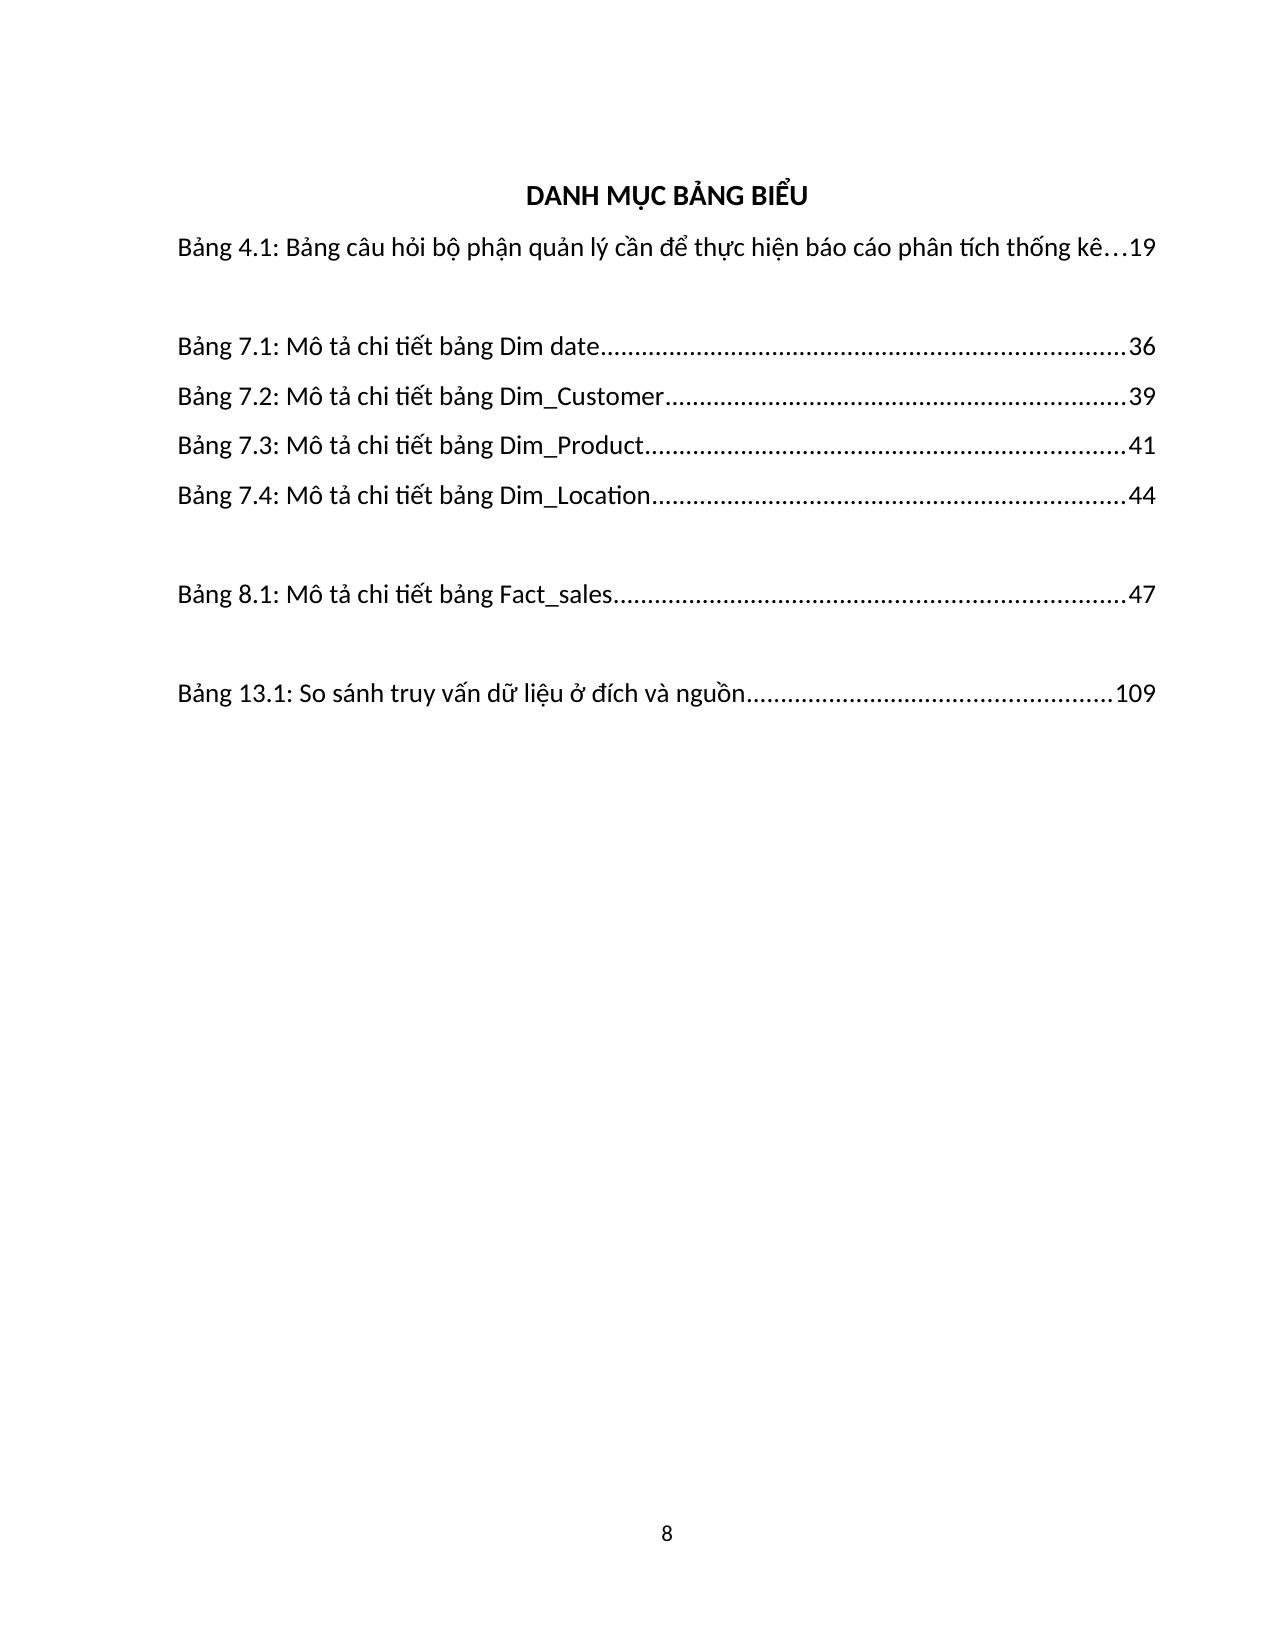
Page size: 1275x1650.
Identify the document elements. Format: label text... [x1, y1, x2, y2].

subtitle DANH MỤC BẢNG BIỂU [177, 177, 1157, 213]
text Bảng 4.1: Bảng câu hỏi bộ phận quản lý cần để thực hiện báo cáo phân tích thống kê 19 [177, 231, 1157, 264]
text Bảng 7.2: Mô tả chi tiết bảng Dim_Customer 39 [177, 379, 1157, 412]
text Bảng 7.4: Mô tả chi tiết bảng Dim_Location 44 [177, 478, 1157, 511]
text Bảng 13.1: So sánh truy vấn dữ liệu ở đích và nguồn 109 [177, 676, 1157, 709]
text Bảng 8.1: Mô tả chi tiết bảng Fact_sales 47 [177, 577, 1157, 610]
text Bảng 7.3: Mô tả chi tiết bảng Dim_Product 41 [177, 428, 1157, 462]
text Bảng 7.1: Mô tả chi tiết bảng Dim date 36 [177, 329, 1157, 363]
